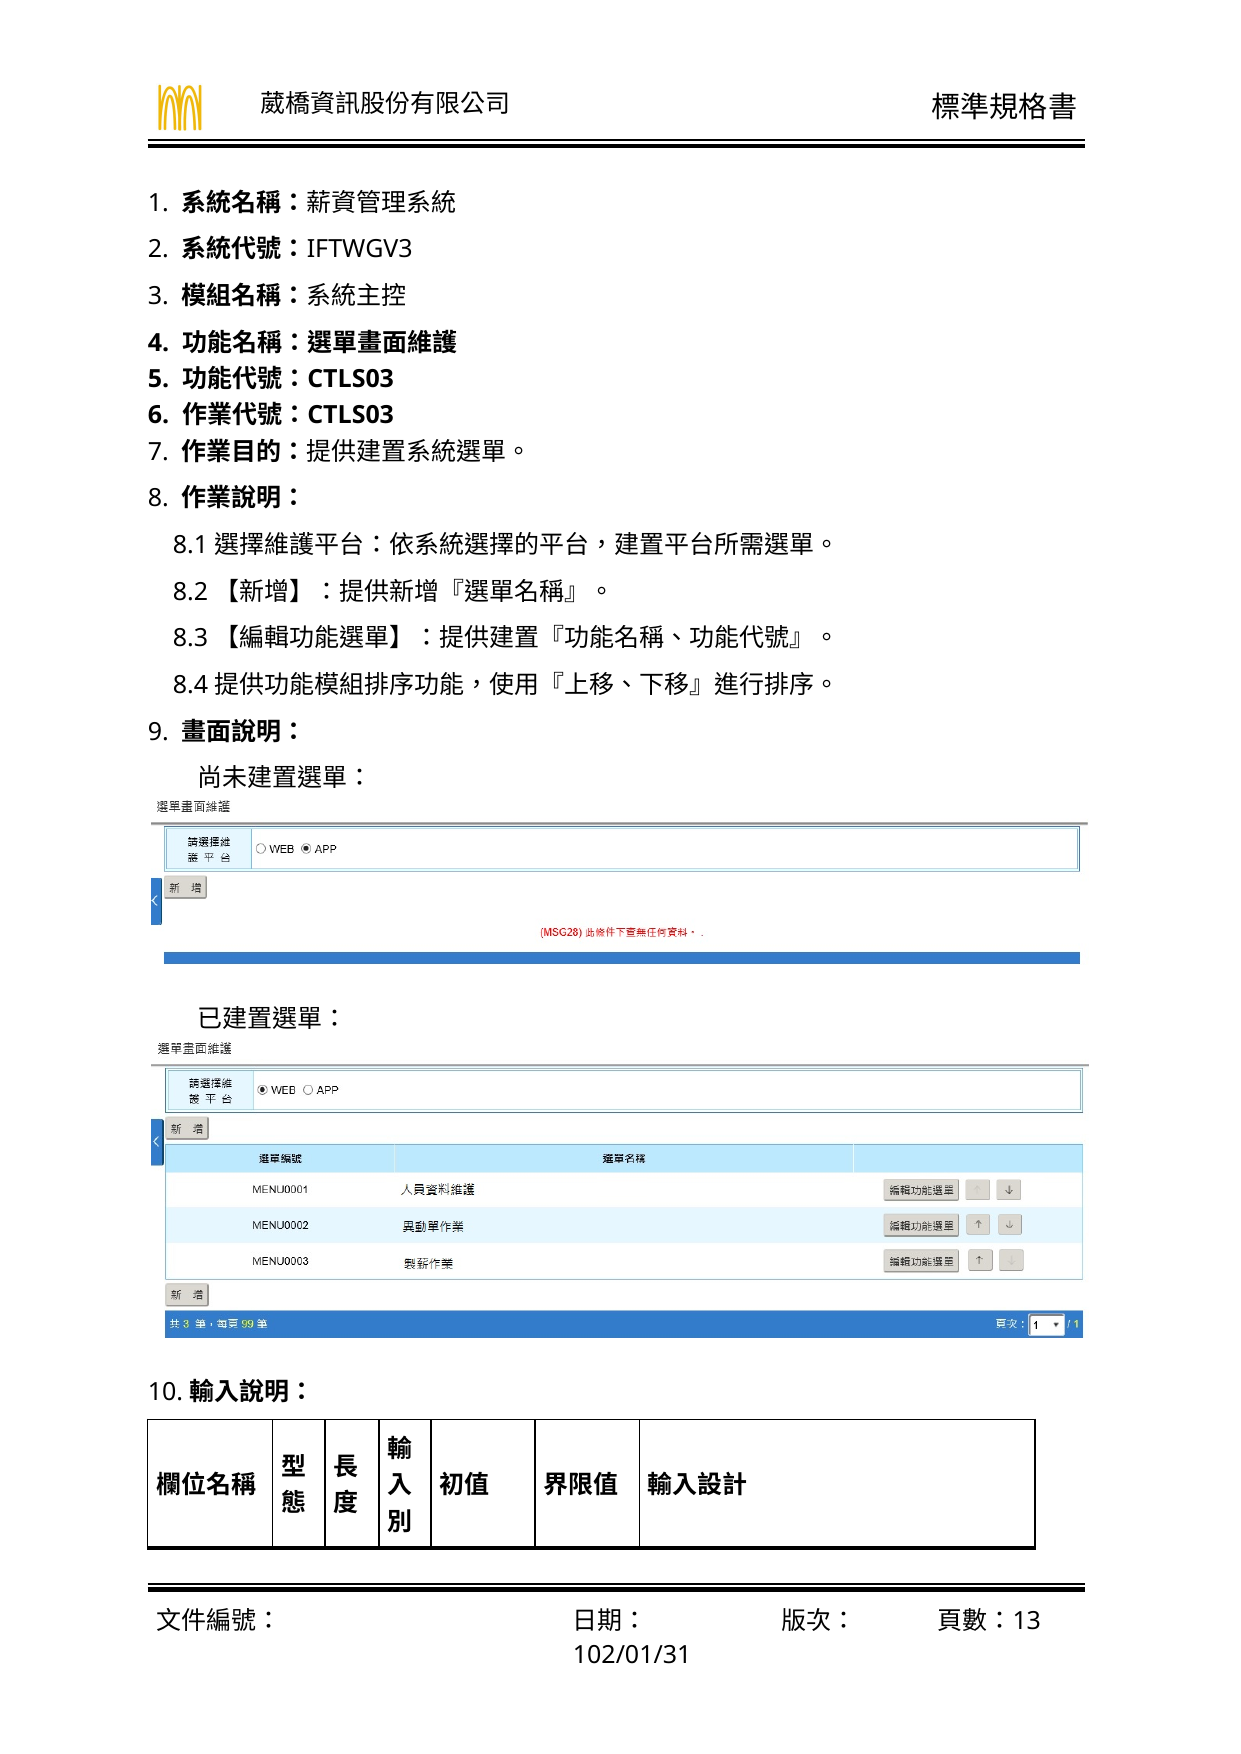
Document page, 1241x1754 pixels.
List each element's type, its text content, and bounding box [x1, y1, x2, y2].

table_header 長度 [326, 1420, 378, 1546]
table_header 型態 [273, 1420, 324, 1546]
text 1. 系統名稱：薪資管理系統 [148, 182, 1092, 218]
subtitle 6. 作業代號：CTLS03 [148, 395, 1092, 431]
picture [151, 1034, 1089, 1338]
subtitle 4. 功能名稱：選單畫面維護 [148, 322, 1092, 358]
text 尚未建置選單： [198, 758, 1092, 794]
picture [151, 793, 1089, 965]
text 8. 作業說明： [148, 478, 1092, 514]
text 7. 作業目的：提供建置系統選單。 [148, 431, 1092, 467]
text 10. 輸入說明： [148, 1372, 1092, 1408]
picture [156, 83, 203, 131]
text 8.4 提供功能模組排序功能，使用『上移、下移』進行排序。 [173, 664, 1092, 701]
text 8.3 【編輯功能選單】：提供建置『功能名稱、功能代號』。 [173, 618, 1092, 654]
text 8.2 【新增】：提供新增『選單名稱』。 [173, 571, 1092, 607]
text 9. 畫面說明： [148, 711, 1092, 747]
text 2. 系統代號：IFTWGV3 [148, 229, 1092, 265]
text 已建置選單： [198, 998, 1092, 1034]
text 3. 模組名稱：系統主控 [148, 276, 1092, 312]
text 8.1 選擇維護平台：依系統選擇的平台，建置平台所需選單。 [173, 524, 1092, 561]
table_header 欄位名稱 [148, 1420, 272, 1546]
table_header 輸入設計 [640, 1420, 1034, 1546]
table_header 初值 [432, 1420, 534, 1546]
subtitle 5. 功能代號：CTLS03 [148, 358, 1092, 395]
table_header 界限值 [536, 1420, 639, 1546]
table_header 輸入別 [380, 1420, 430, 1546]
